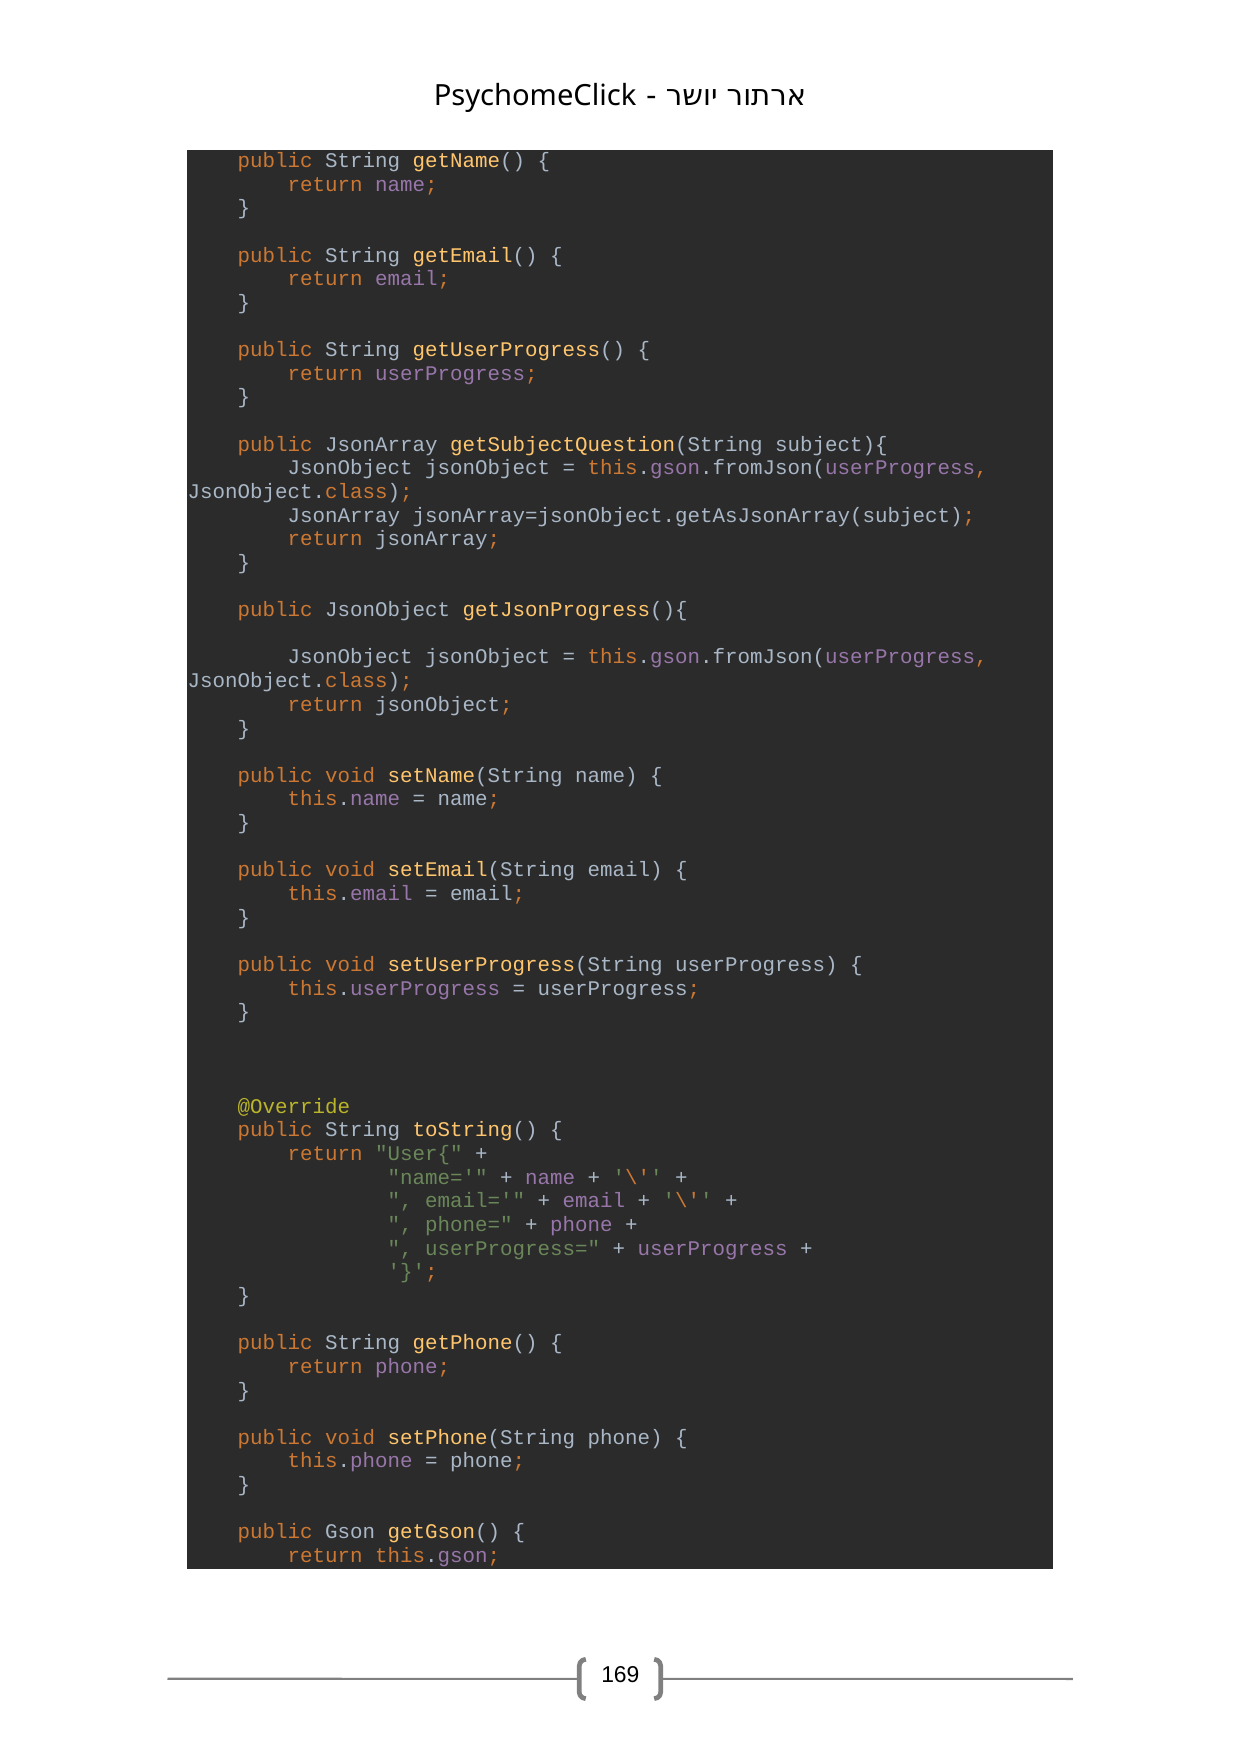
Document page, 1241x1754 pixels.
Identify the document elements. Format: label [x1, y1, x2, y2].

text [187, 150, 1053, 1569]
